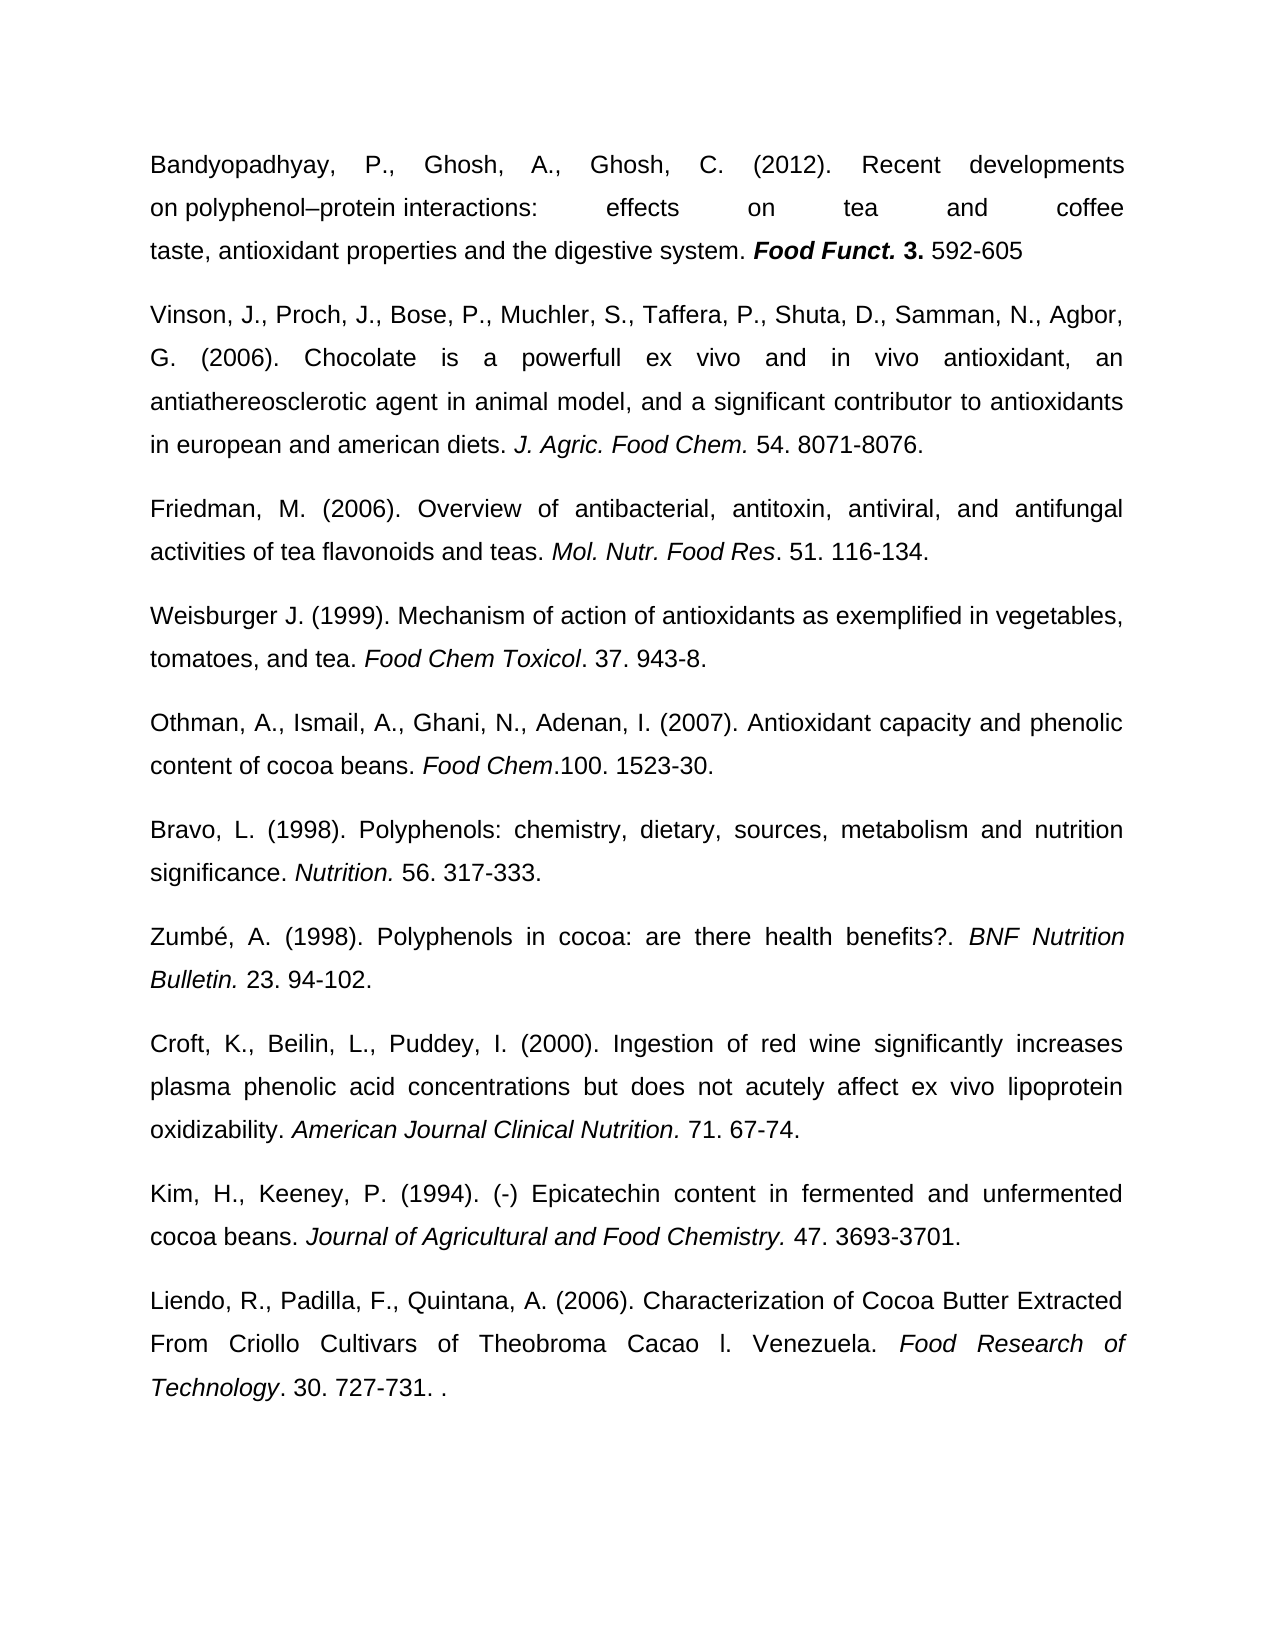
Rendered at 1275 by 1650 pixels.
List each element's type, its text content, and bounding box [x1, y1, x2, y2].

text Kim, H., Keeney, P. (1994). (-) Epicatechin content in fermented and unfermented cocoa beans. Journal of Agricultural and Food Chemistry. 47. 3693-3701. [150, 1179, 1125, 1251]
text Othman, A., Ismail, A., Ghani, N., Adenan, I. (2007). Antioxidant capacity and phenolic content of cocoa beans. Food Chem.100. 1523-30. [150, 708, 1125, 779]
text Vinson, J., Proch, J., Bose, P., Muchler, S., Taffera, P., Shuta, D., Samman, N., Agbor, G. (2006). Chocolate is a powerfull ex vivo and in vivo antioxidant, an antiathereosclerotic agent in animal model, and a significant contributor to antioxidants in european and american diets. J. Agric. Food Chem. 54. 8071-8076. [150, 300, 1125, 458]
text Bravo, L. (1998). Polyphenols: chemistry, dietary, sources, metabolism and nutrition significance. Nutrition. 56. 317-333. [150, 815, 1125, 887]
text Liendo, R., Padilla, F., Quintana, A. (2006). Characterization of Cocoa Butter Extracted From Criollo Cultivars of Theobroma Cacao l. Venezuela. Food Research of Technology. 30. 727-731. . [150, 1286, 1125, 1401]
text Croft, K., Beilin, L., Puddey, I. (2000). Ingestion of red wine significantly increases plasma phenolic acid concentrations but does not acutely affect ex vivo lipoprotein oxidizability. American Journal Clinical Nutrition. 71. 67-74. [150, 1029, 1125, 1144]
text Friedman, M. (2006). Overview of antibacterial, antitoxin, antiviral, and antifungal activities of tea flavonoids and teas. Mol. Nutr. Food Res. 51. 116-134. [150, 493, 1125, 565]
text Weisburger J. (1999). Mechanism of action of antioxidants as exemplified in vegetables, tomatoes, and tea. Food Chem Toxicol. 37. 943-8. [150, 601, 1125, 672]
text Zumbé, A. (1998). Polyphenols in cocoa: are there health benefits?. BNF Nutrition Bulletin. 23. 94-102. [150, 922, 1125, 994]
text Bandyopadhyay, P., Ghosh, A., Ghosh, C. (2012). Recent developments on polyphenol–protein interactions: effects on tea and coffee taste, antioxidant properties and the digestive system. Food Funct. 3. 592-605 [150, 150, 1125, 265]
